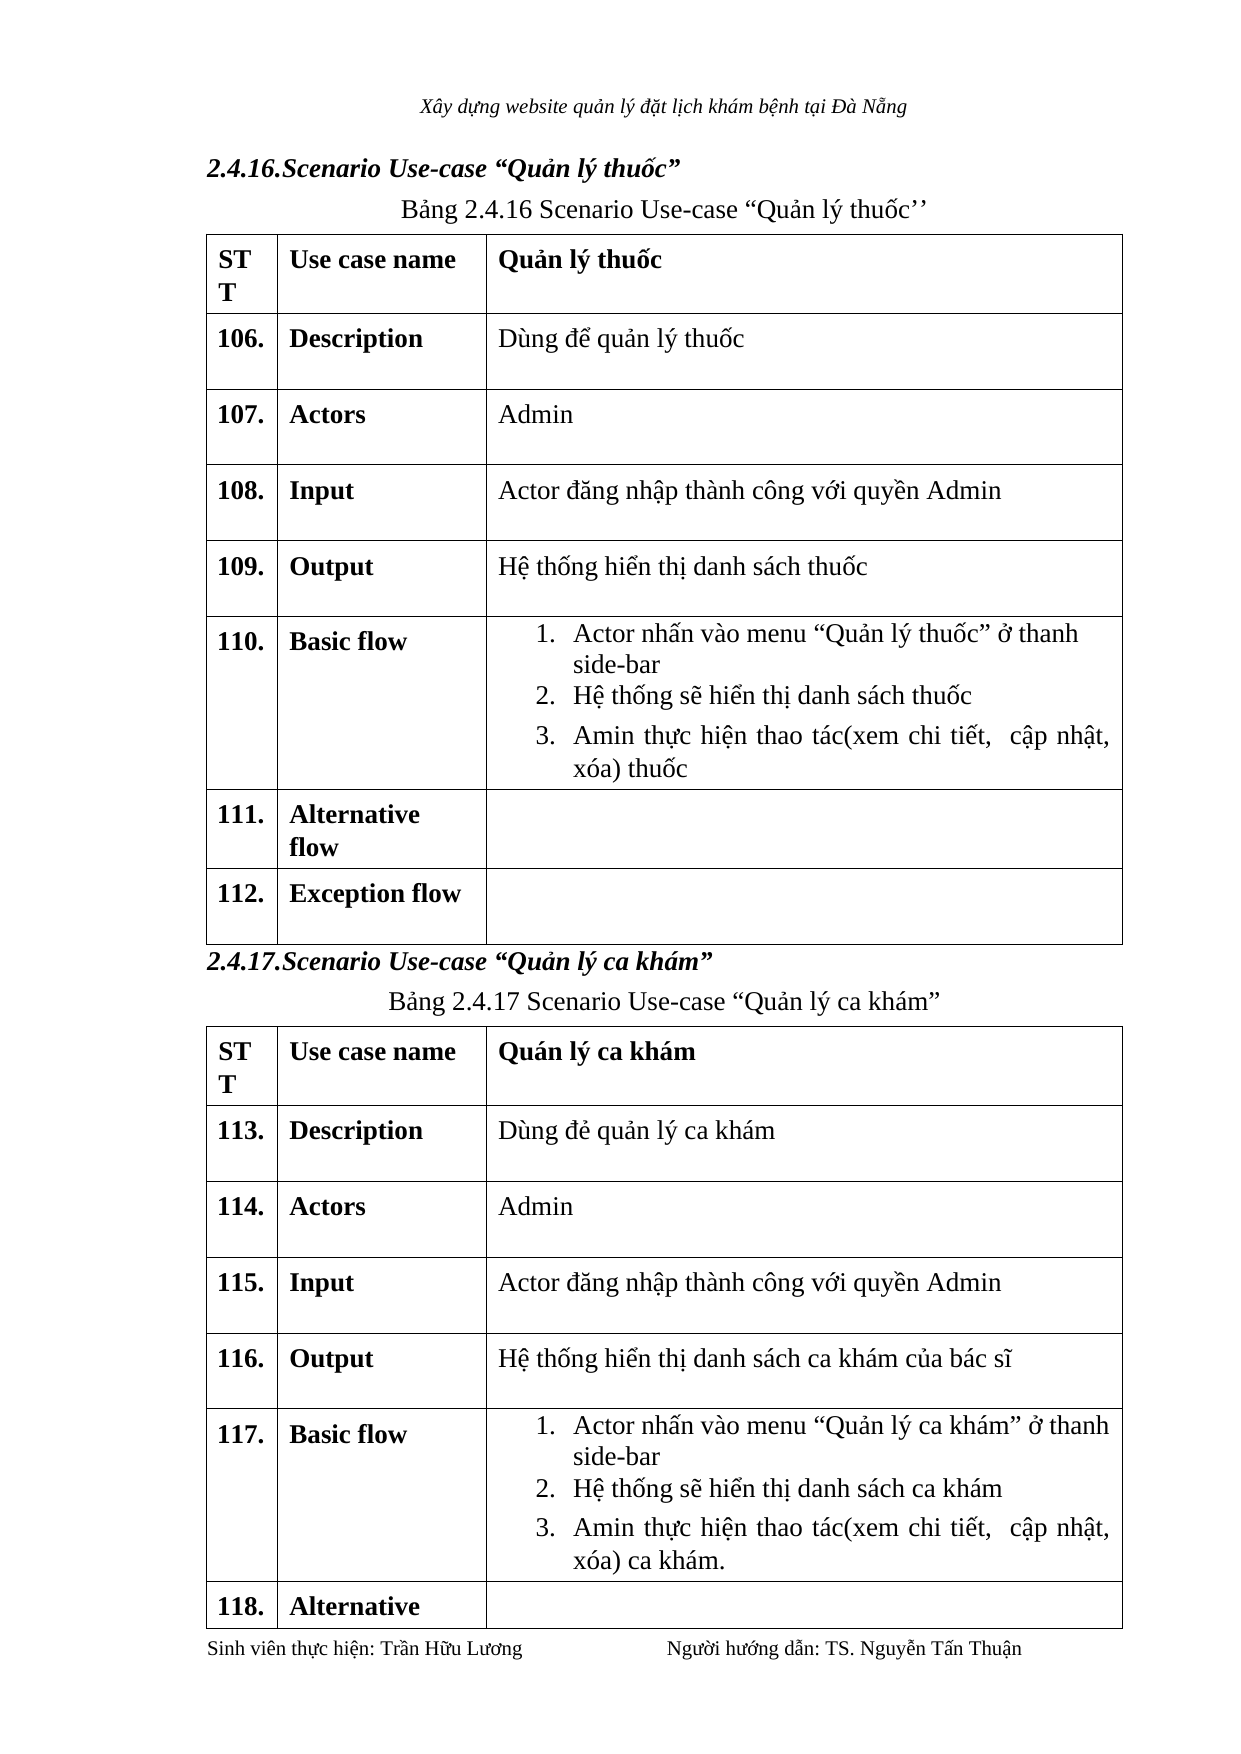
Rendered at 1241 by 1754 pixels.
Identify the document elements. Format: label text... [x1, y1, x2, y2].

table_cell Actors [278, 390, 486, 464]
table_cell Actors [278, 1182, 486, 1257]
table_cell Exception flow [278, 869, 486, 944]
table_cell Input [278, 1258, 486, 1332]
table_cell Output [278, 1334, 486, 1408]
table_cell Basic flow [278, 1409, 486, 1581]
table_cell Output [278, 541, 486, 616]
table_header STT [207, 1027, 277, 1105]
text Bảng 2.4.17 Scenario Use-case “Quản lý ca khám” [207, 985, 1122, 1016]
table_cell [487, 1582, 1122, 1627]
table_cell [207, 1258, 277, 1332]
table_cell Hệ thống hiển thị danh sách ca khám của bác sĩ [487, 1334, 1122, 1408]
table_cell Basic flow [278, 617, 486, 789]
table_cell [207, 1182, 277, 1257]
table_header STT [207, 235, 277, 313]
list Scenario Use-case “Quản lý ca khám” [207, 945, 1122, 976]
table_cell Dùng đẻ quản lý ca khám [487, 1106, 1122, 1181]
table_cell [207, 1582, 277, 1627]
table_cell Actor nhấn vào menu “Quản lý thuốc” ở thanh side-bar Hệ thống sẽ hiển thị danh sách thuốc Amin thực hiện thao tác(xem chi tiết, cập nhật, xóa) thuốc [487, 617, 1122, 789]
table_cell [487, 869, 1122, 944]
table_header Use case name [278, 235, 486, 313]
table_cell [487, 790, 1122, 868]
table_cell [207, 869, 277, 944]
table_cell [207, 1106, 277, 1181]
table_cell Actor đăng nhập thành công với quyền Admin [487, 1258, 1122, 1332]
table_cell Description [278, 314, 486, 388]
table_cell [207, 617, 277, 789]
table_cell Description [278, 1106, 486, 1181]
table_cell Input [278, 465, 486, 540]
table_header Quán lý ca khám [487, 1027, 1122, 1105]
table_cell [207, 1409, 277, 1581]
table_cell Alternative flow [278, 1582, 486, 1627]
table_cell [207, 465, 277, 540]
table_cell Dùng để quản lý thuốc [487, 314, 1122, 388]
table_cell [207, 1334, 277, 1408]
table_cell [207, 790, 277, 868]
table_cell Alternative flow [278, 790, 486, 868]
text Bảng 2.4.16 Scenario Use-case “Quản lý thuốc’’ [207, 193, 1122, 224]
table_cell Actor nhấn vào menu “Quản lý ca khám” ở thanh side-bar Hệ thống sẽ hiển thị danh sách ca khám Amin thực hiện thao tác(xem chi tiết, cập nhật, xóa) ca khám. [487, 1409, 1122, 1581]
table_cell [207, 541, 277, 616]
table_header Quản lý thuốc [487, 235, 1122, 313]
table_cell Admin [487, 390, 1122, 464]
table_cell [207, 390, 277, 464]
table_cell Actor đăng nhập thành công với quyền Admin [487, 465, 1122, 540]
list Scenario Use-case “Quản lý thuốc” [207, 153, 1122, 184]
table_cell Admin [487, 1182, 1122, 1257]
table_cell Hệ thống hiển thị danh sách thuốc [487, 541, 1122, 616]
table_cell [207, 314, 277, 388]
table_header Use case name [278, 1027, 486, 1105]
